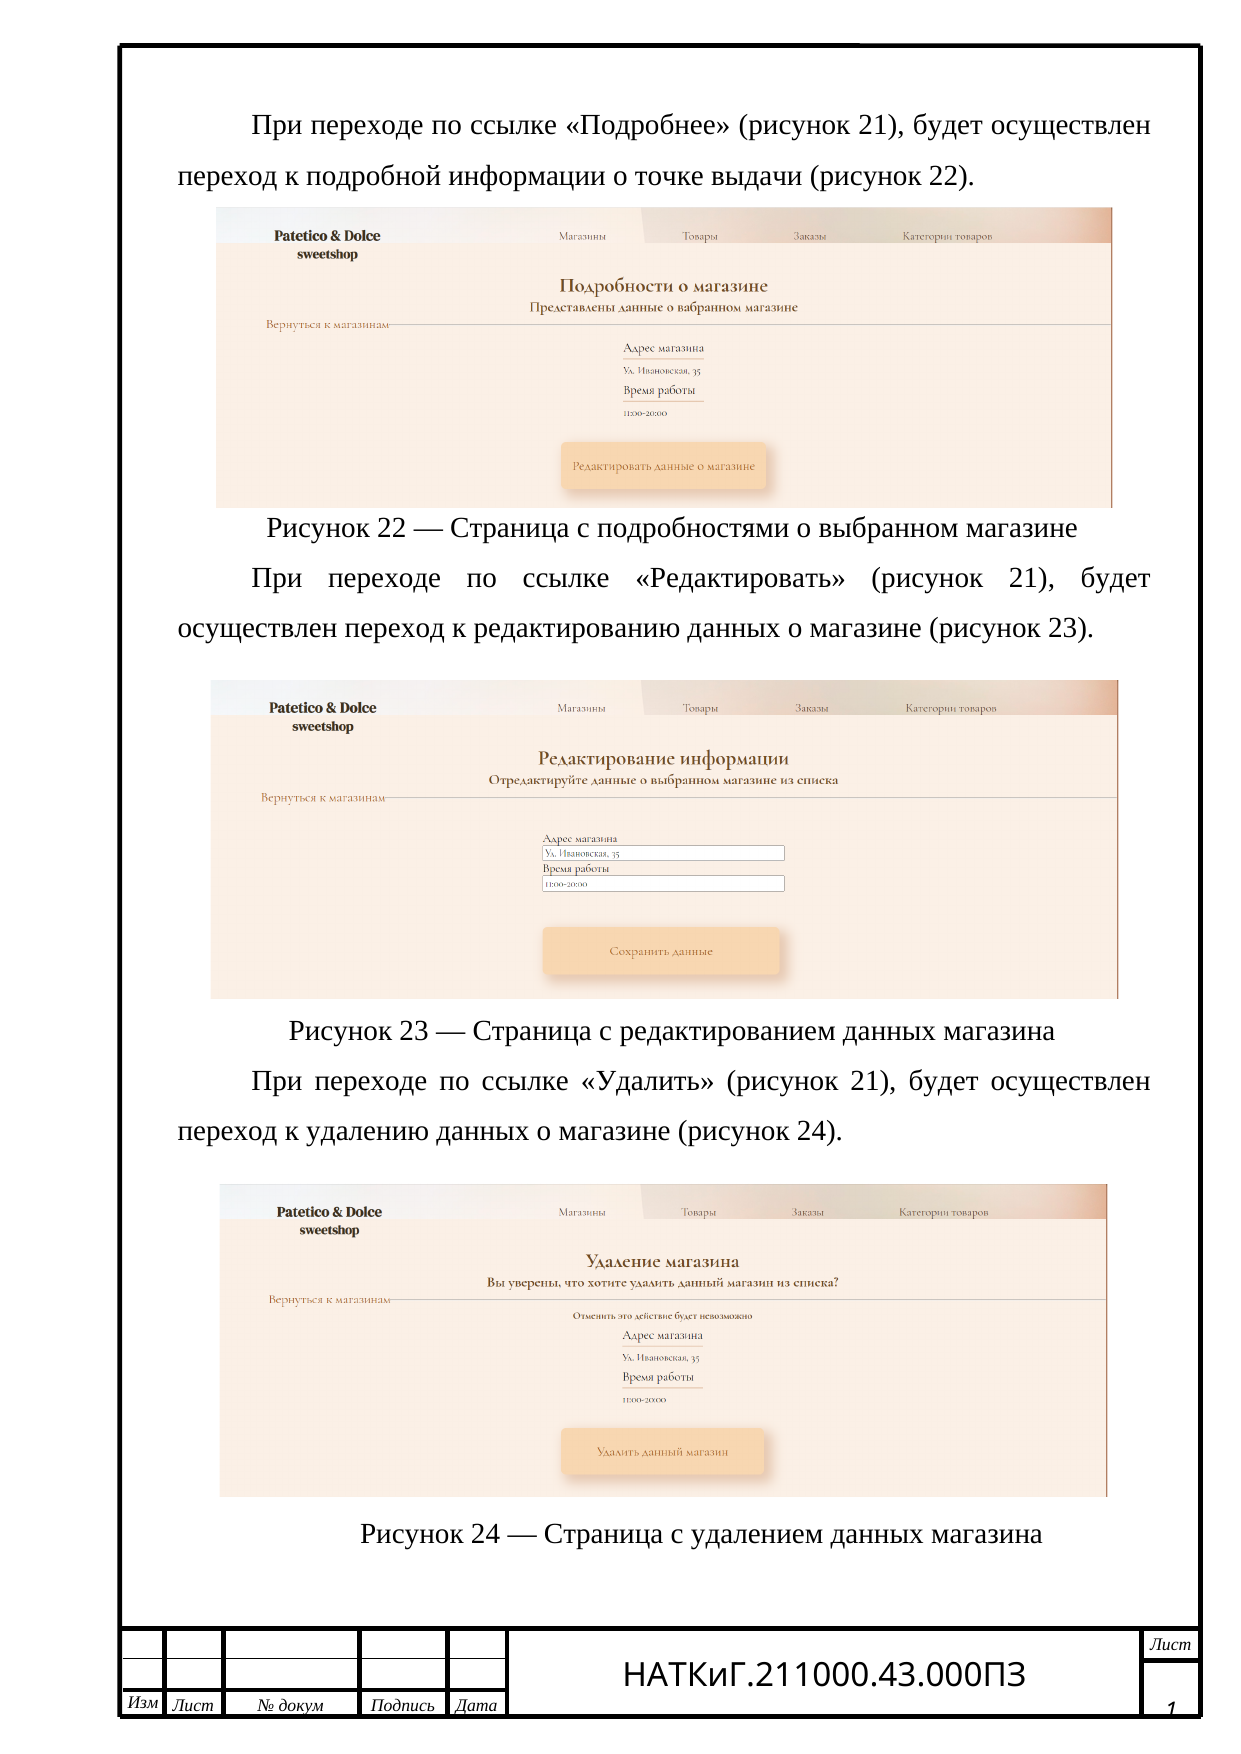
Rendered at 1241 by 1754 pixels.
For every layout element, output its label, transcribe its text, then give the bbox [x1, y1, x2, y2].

text При переходе по ссылке «Редактировать» (рисунок 21), будет осуществлен переход к редактированию данных о магазине (рисунок 23). [177, 560, 1152, 644]
picture [219, 1183, 1108, 1497]
text При переходе по ссылке «Удалить» (рисунок 21), будет осуществлен переход к удалению данных о магазине (рисунок 24). [177, 1063, 1152, 1147]
text При переходе по ссылке «Подробнее» (рисунок 21), будет осуществлен переход к подробной информации о точке выдачи (рисунок 22). [177, 107, 1152, 191]
text Рисунок 22 — Страница с подробностями о выбранном магазине [192, 510, 1152, 543]
picture [216, 207, 1113, 508]
text Рисунок 23 — Страница с редактированием данных магазина [192, 1013, 1152, 1046]
picture [210, 680, 1119, 999]
text Рисунок 24 — Страница с удалением данных магазина [192, 1516, 1152, 1549]
